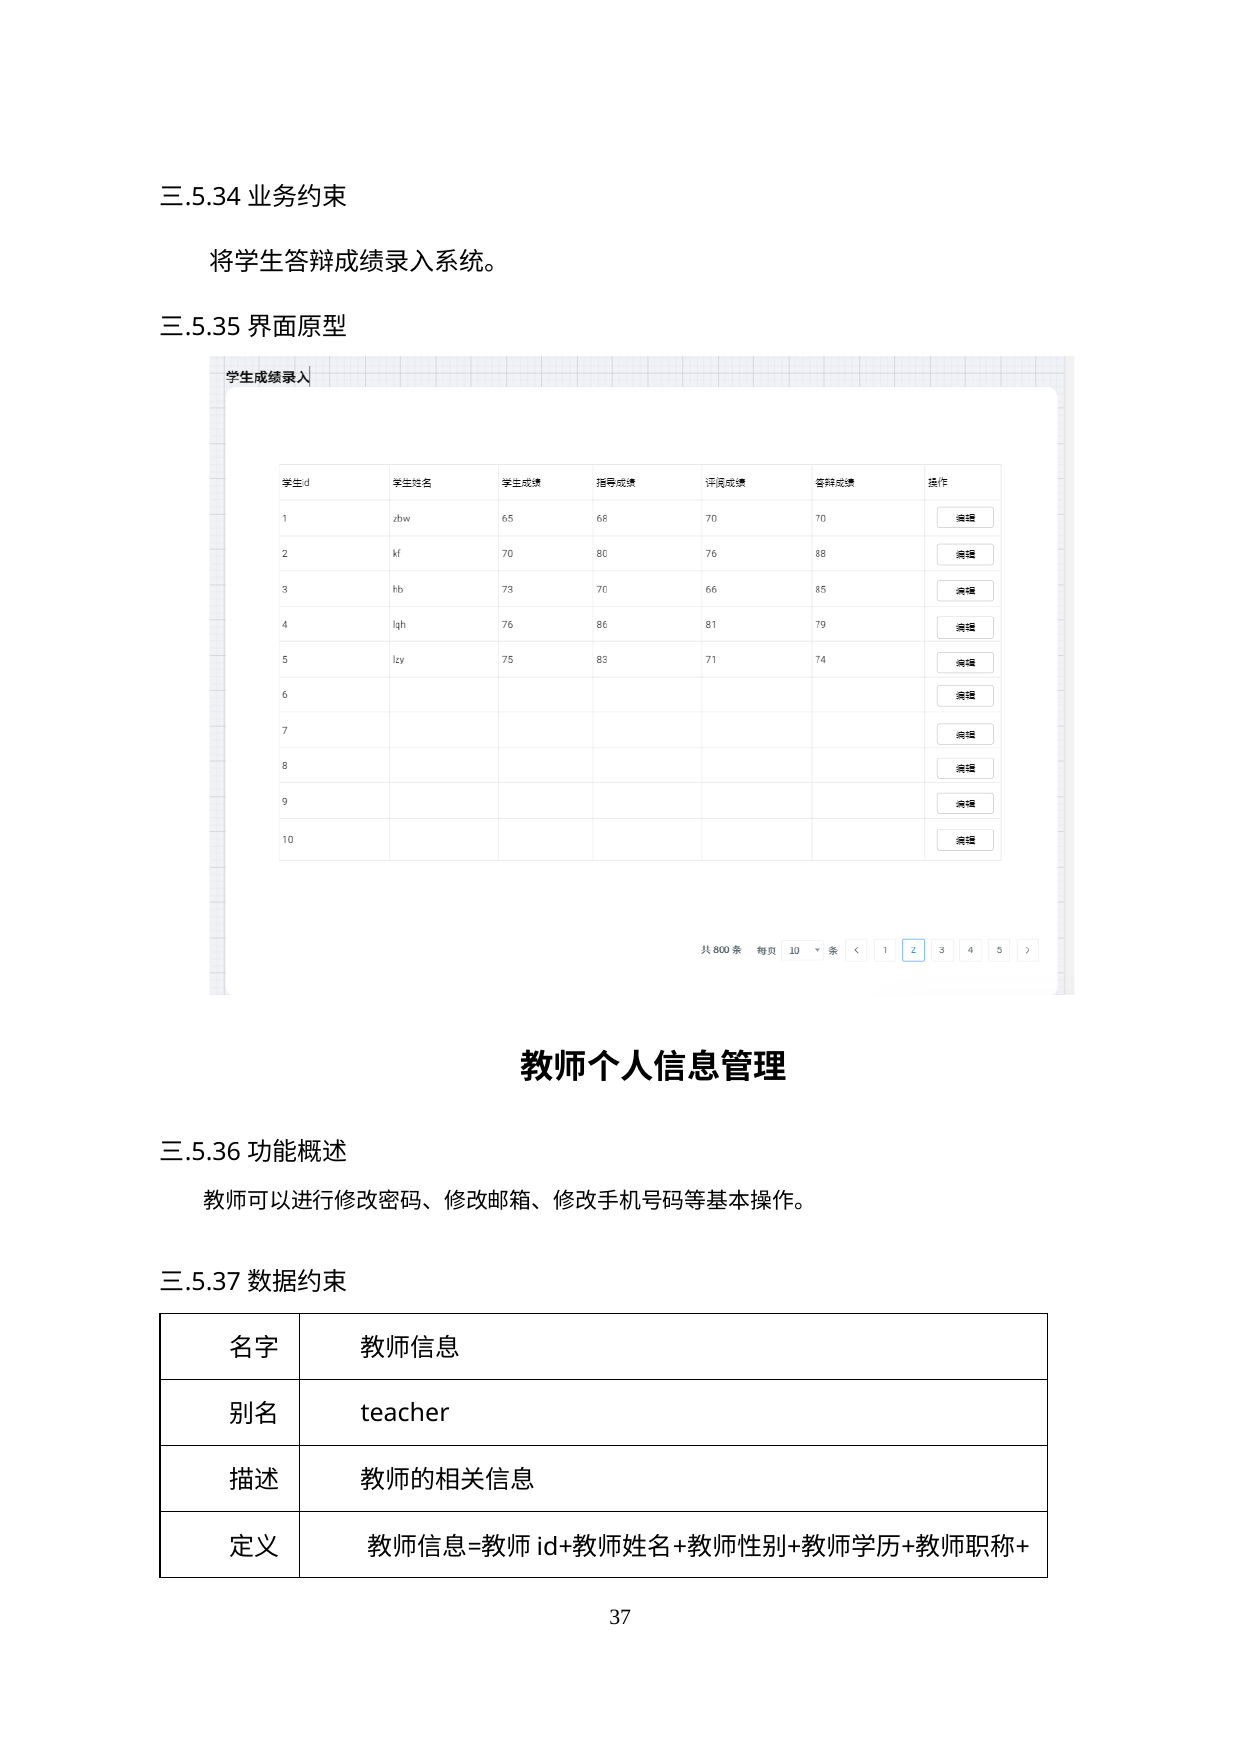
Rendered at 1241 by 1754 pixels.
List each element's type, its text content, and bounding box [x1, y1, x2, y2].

text 将学生答辩成绩录入系统。 [159, 227, 1081, 292]
table_header 教师信息 [300, 1314, 1047, 1378]
subtitle 数据约束 [159, 1247, 1081, 1312]
text 教师可以进行修改密码、修改邮箱、修改手机号码等基本操作。 [159, 1182, 1081, 1215]
table_cell 别名 [161, 1380, 299, 1444]
table_cell 教师的相关信息 [300, 1446, 1047, 1511]
table_cell 定义 [161, 1512, 299, 1577]
table_header 名字 [161, 1314, 299, 1378]
subtitle 界面原型 [159, 292, 1081, 357]
subtitle 功能概述 [159, 1117, 1081, 1182]
picture [209, 356, 1075, 995]
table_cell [300, 1512, 1047, 1577]
subtitle 教师个人信息管理 [159, 1032, 1081, 1097]
table_cell teacher [300, 1380, 1047, 1444]
table_cell 描述 [161, 1446, 299, 1511]
subtitle 业务约束 [159, 162, 1081, 227]
